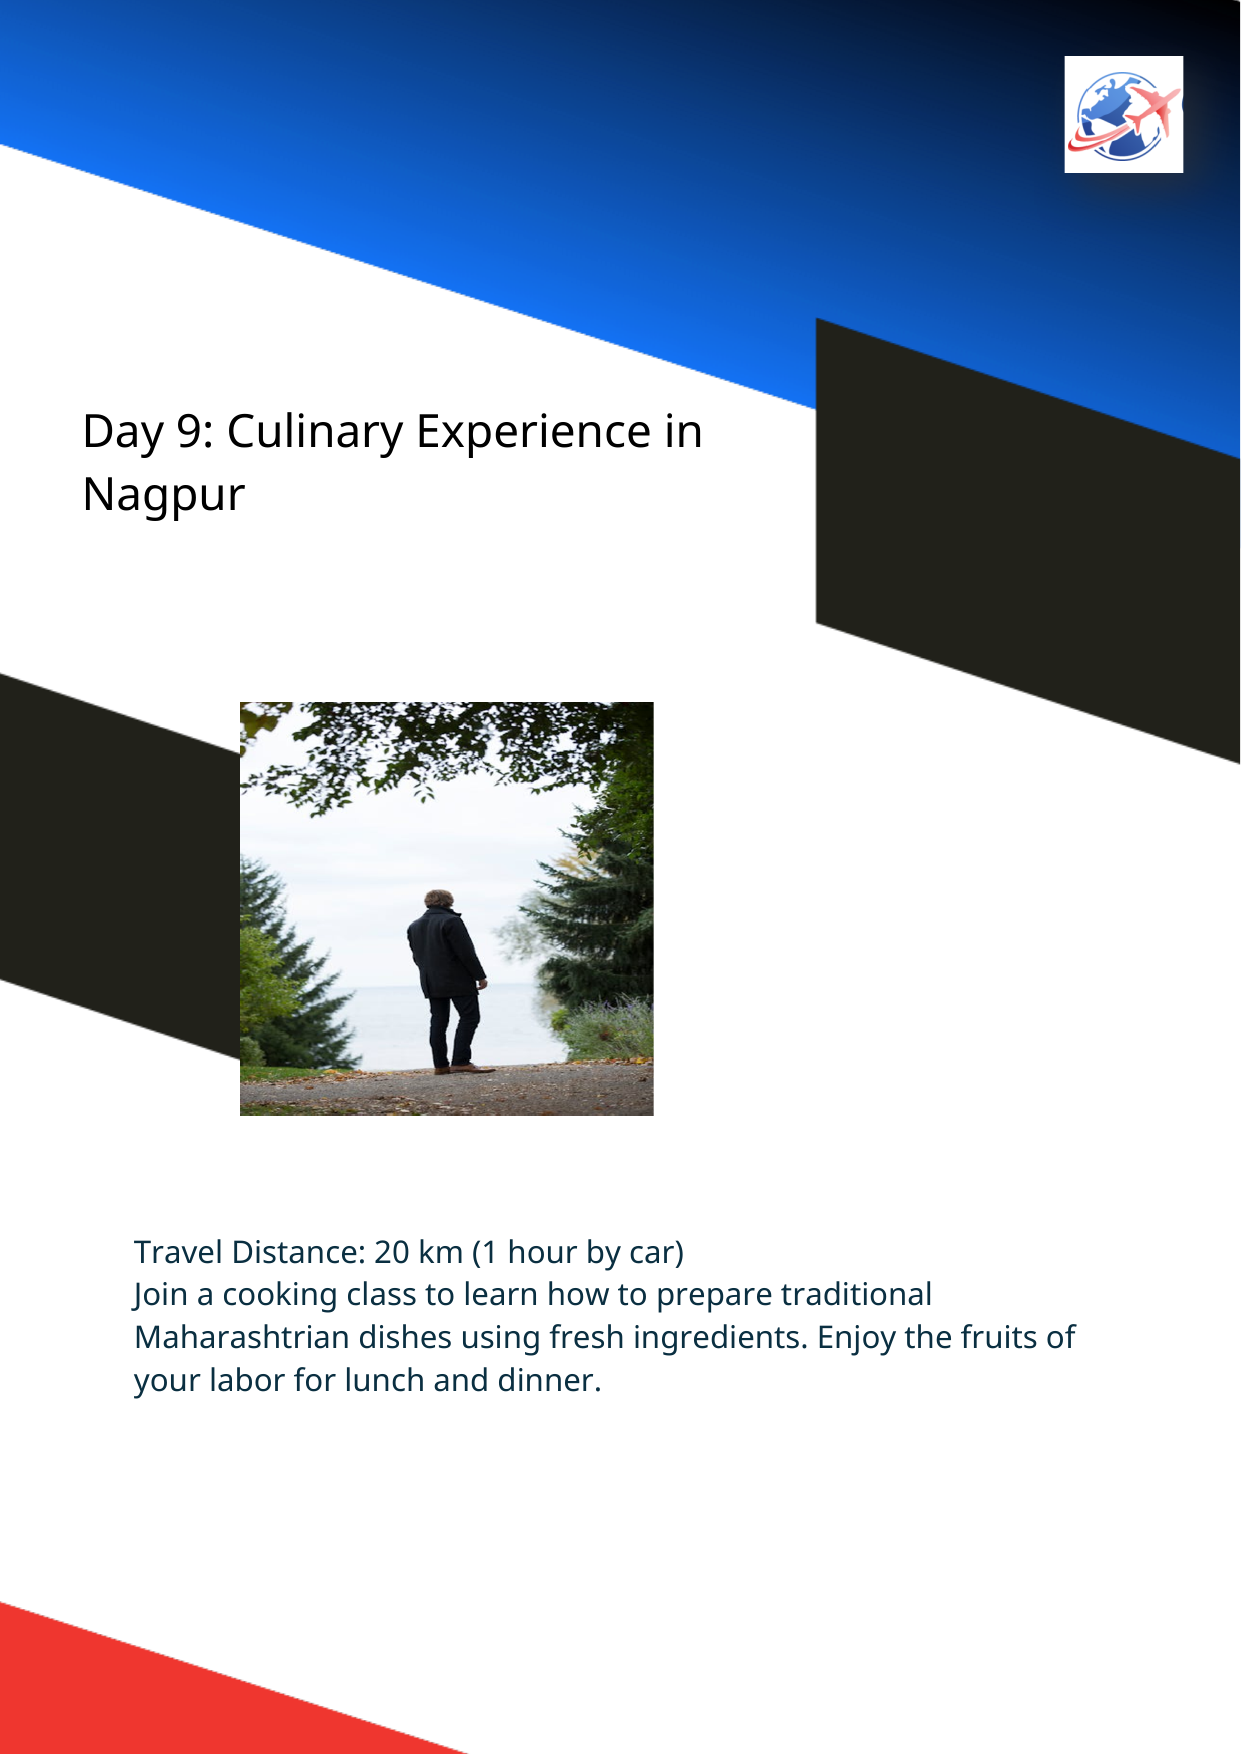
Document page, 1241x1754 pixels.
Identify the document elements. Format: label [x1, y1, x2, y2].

picture [0, 0, 1241, 1116]
picture [0, 1547, 691, 1754]
